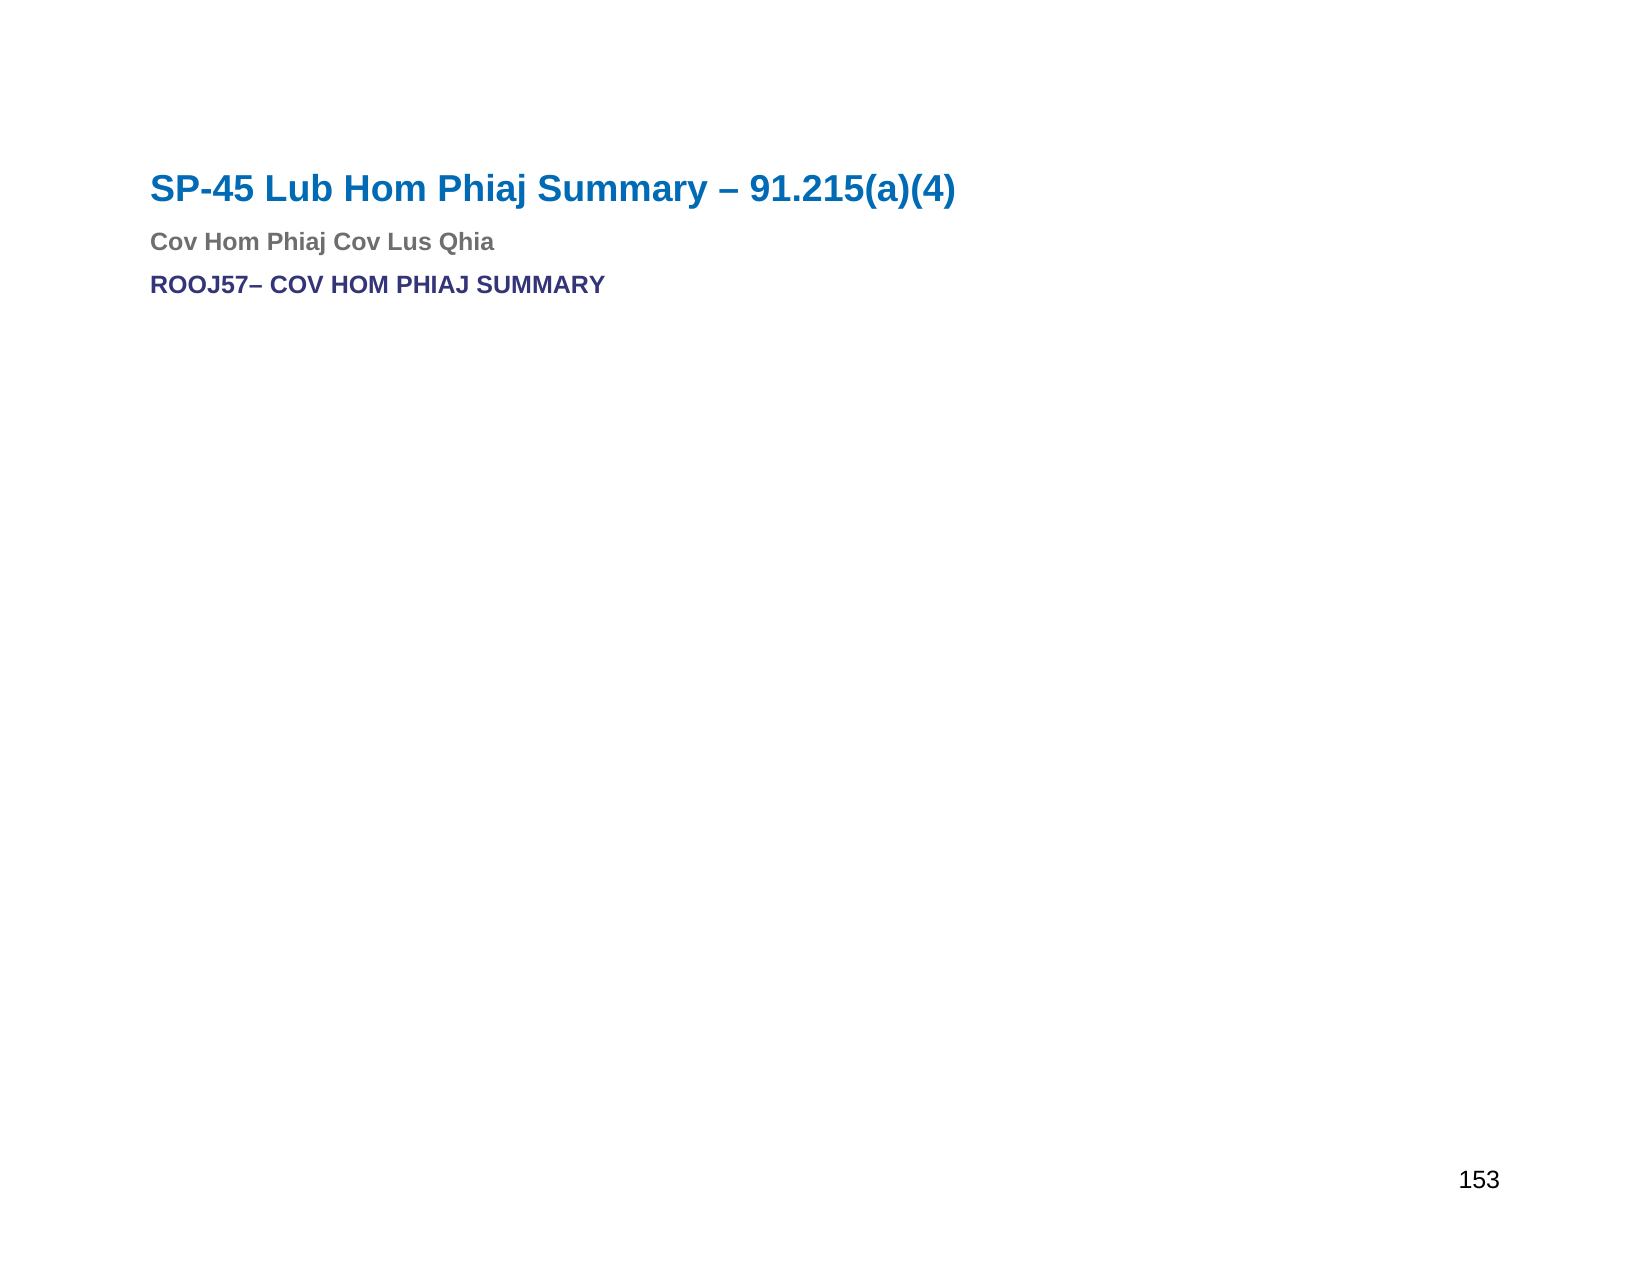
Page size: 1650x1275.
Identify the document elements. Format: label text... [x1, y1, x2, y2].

text Cov Hom Phiaj Cov Lus Qhia [150, 226, 1500, 255]
title Rooj57– Cov hom phiaj Summary [150, 270, 1500, 298]
subtitle SP-45 Lub Hom Phiaj Summary – 91.215(a)(4) [150, 167, 1500, 210]
